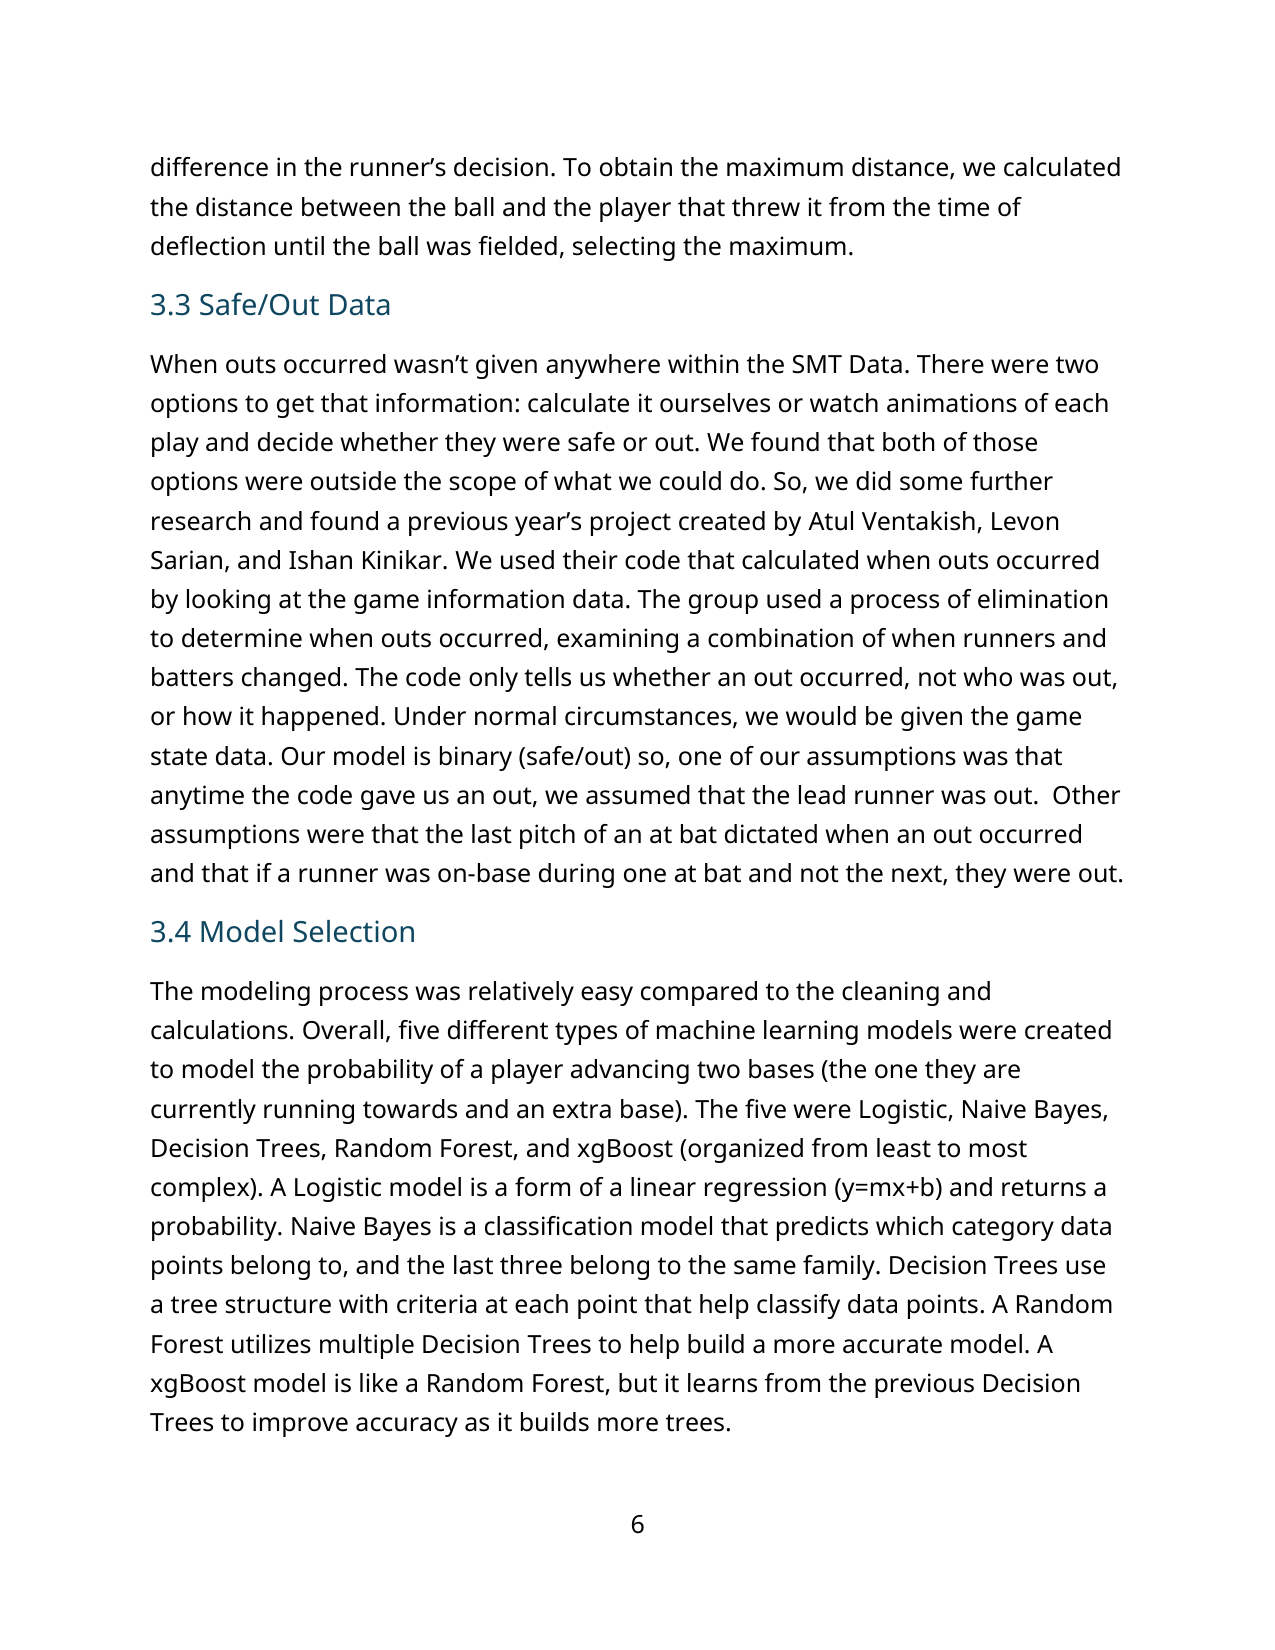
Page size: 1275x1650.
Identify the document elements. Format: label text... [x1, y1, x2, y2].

text 3.4 Model Selection [150, 911, 1125, 951]
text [150, 150, 1125, 262]
text When outs occurred wasn’t given anywhere within the SMT Data. There were two options to get that information: calculate it ourselves or watch animations of each play and decide whether they were safe or out. We found that both of those options were outside the scope of what we could do. So, we did some further research and found a previous year’s project created by Atul Ventakish, Levon Sarian, and Ishan Kinikar. We used their code that calculated when outs occurred by looking at the game information data. The group used a process of elimination to determine when outs occurred, examining a combination of when runners and batters changed. The code only tells us whether an out occurred, not who was out, or how it happened. Under normal circumstances, we would be given the game state data. Our model is binary (safe/out) so, one of our assumptions was that anytime the code gave us an out, we assumed that the lead runner was out. Other assumptions were that the last pitch of an at bat dictated when an out occurred and that if a runner was on-base during one at bat and not the next, they were out. [150, 346, 1125, 890]
text The modeling process was relatively easy compared to the cleaning and calculations. Overall, five different types of machine learning models were created to model the probability of a player advancing two bases (the one they are currently running towards and an extra base). The five were Logistic, Naive Bayes, Decision Trees, Random Forest, and xgBoost (organized from least to most complex). A Logistic model is a form of a linear regression (y=mx+b) and returns a probability. Naive Bayes is a classification model that predicts which category data points belong to, and the last three belong to the same family. Decision Trees use a tree structure with criteria at each point that help classify data points. A Random Forest utilizes multiple Decision Trees to help build a more accurate model. A xgBoost model is like a Random Forest, but it learns from the previous Decision Trees to improve accuracy as it builds more trees. [150, 974, 1125, 1439]
text 3.3 Safe/Out Data [150, 284, 1125, 324]
